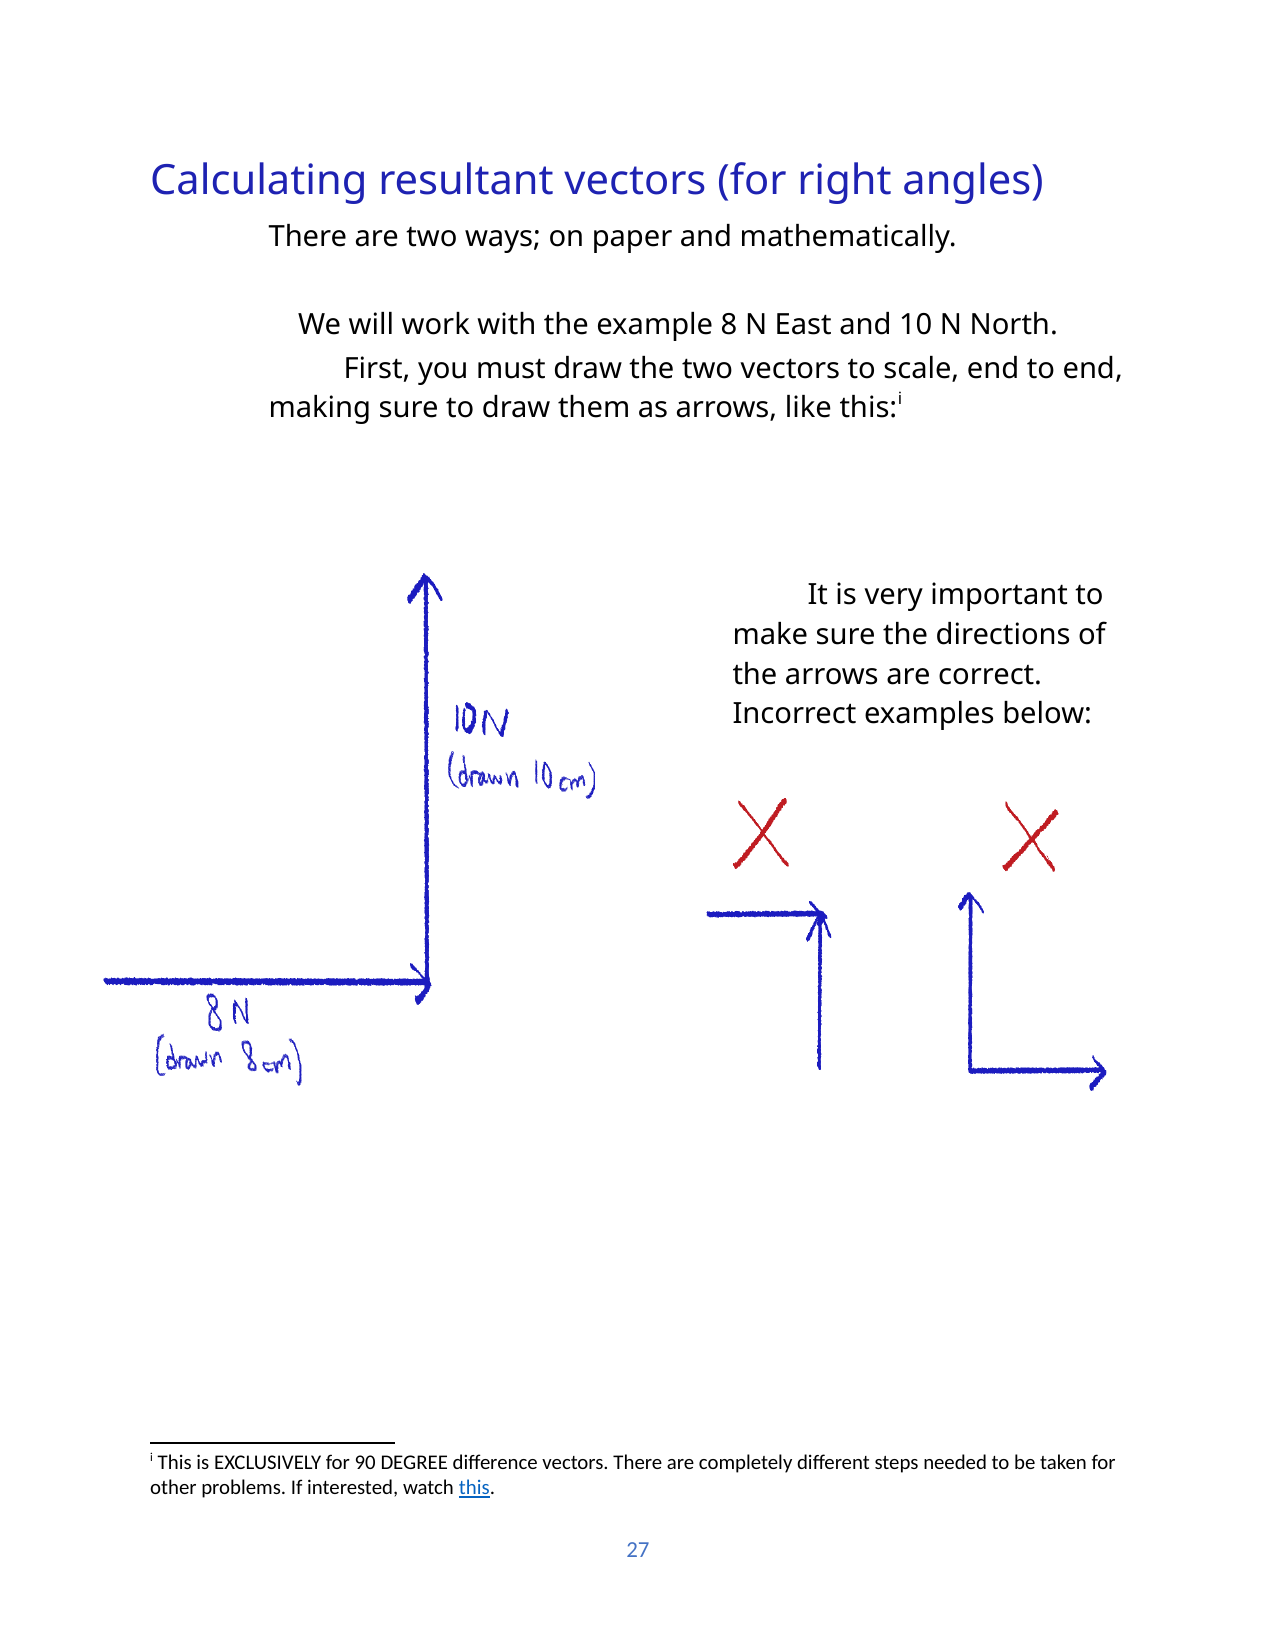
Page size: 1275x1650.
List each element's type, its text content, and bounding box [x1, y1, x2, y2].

subtitle Calculating resultant vectors (for right angles) [150, 150, 1125, 207]
text We will work with the example 8 N East and 10 N North. [268, 303, 1125, 343]
picture [103, 573, 595, 1086]
text There are two ways; on paper and mathematically. [268, 215, 1125, 255]
text First, you must draw the two vectors to scale, end to end, making sure to draw them as arrows, like this: [268, 347, 1125, 426]
text It is very important to make sure the directions of the arrows are correct. Incorrect examples below: [595, 573, 1125, 732]
picture [706, 798, 1107, 1091]
